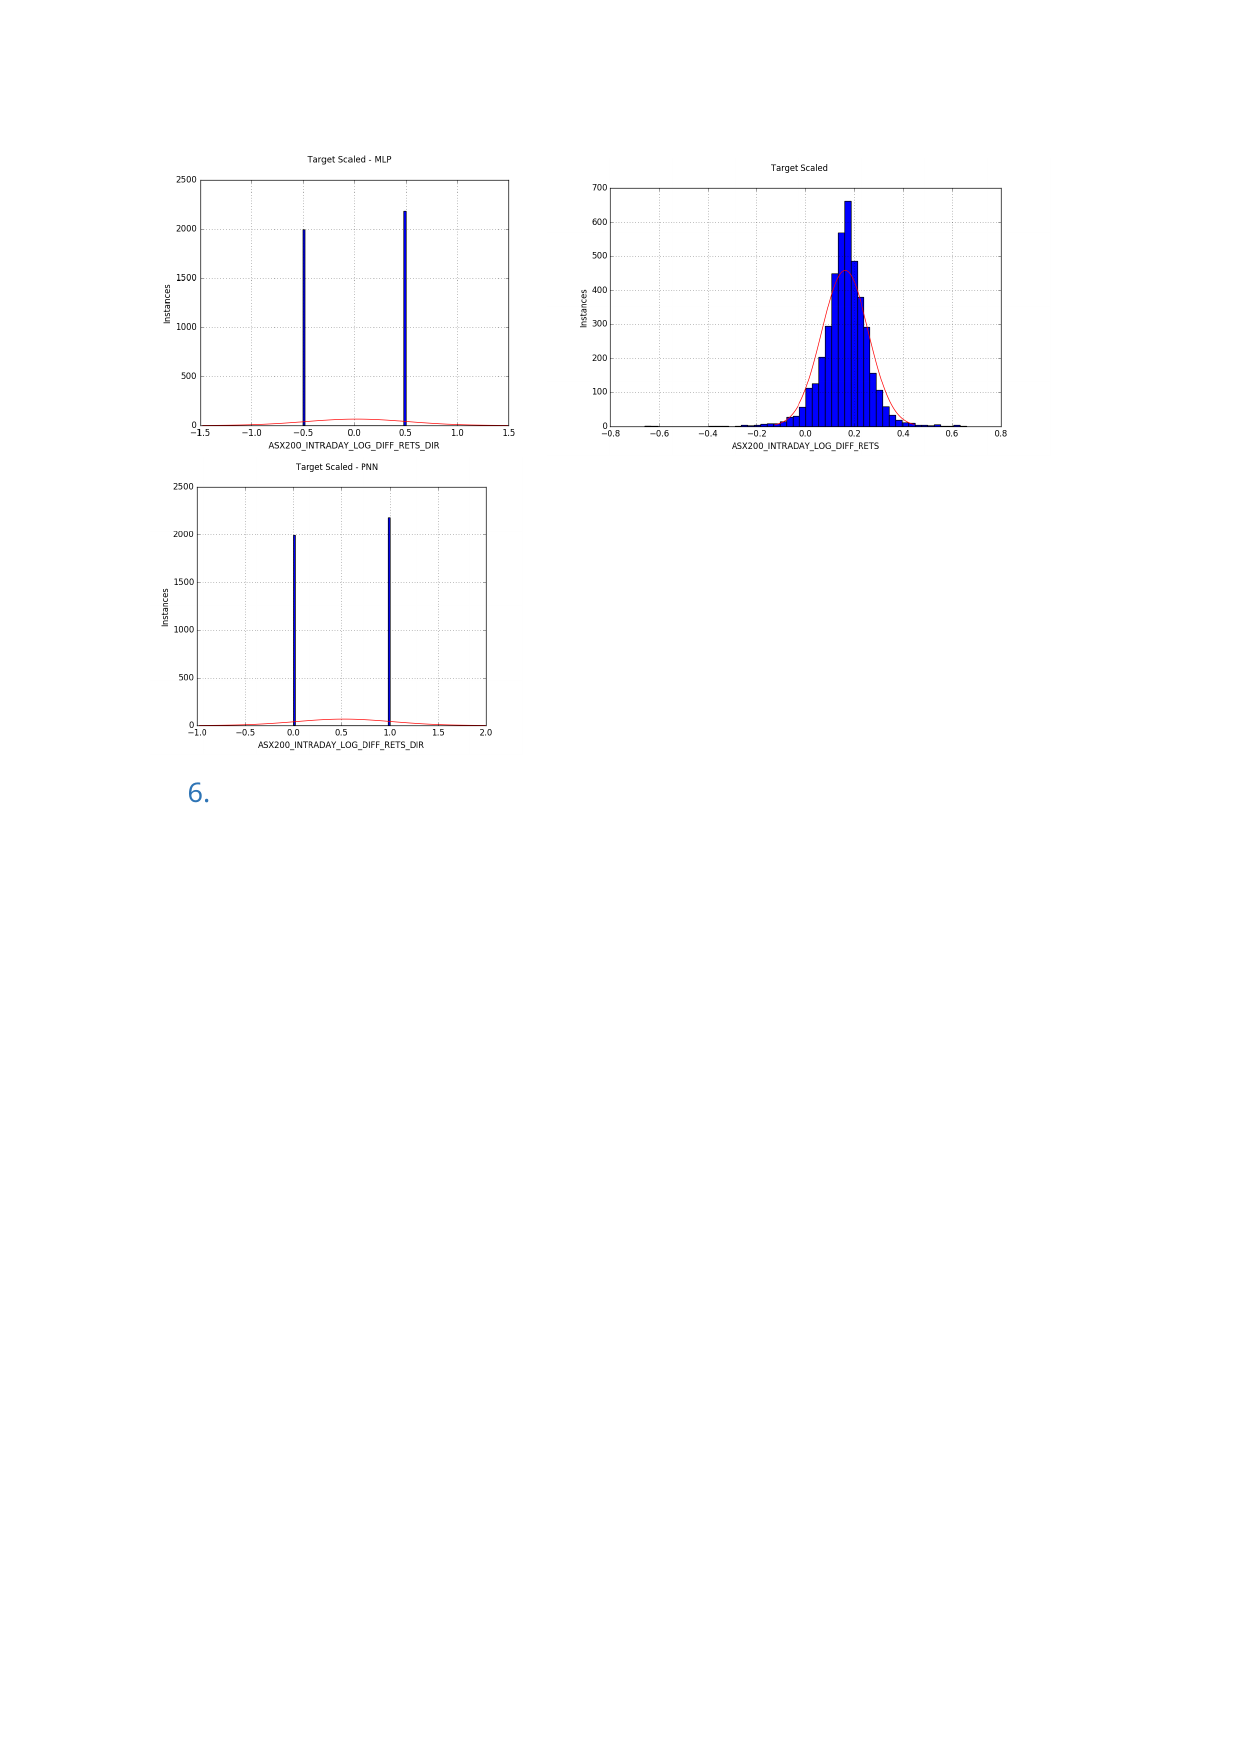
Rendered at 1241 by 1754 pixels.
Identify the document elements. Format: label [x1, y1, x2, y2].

picture [150, 457, 523, 755]
picture [150, 150, 1051, 456]
